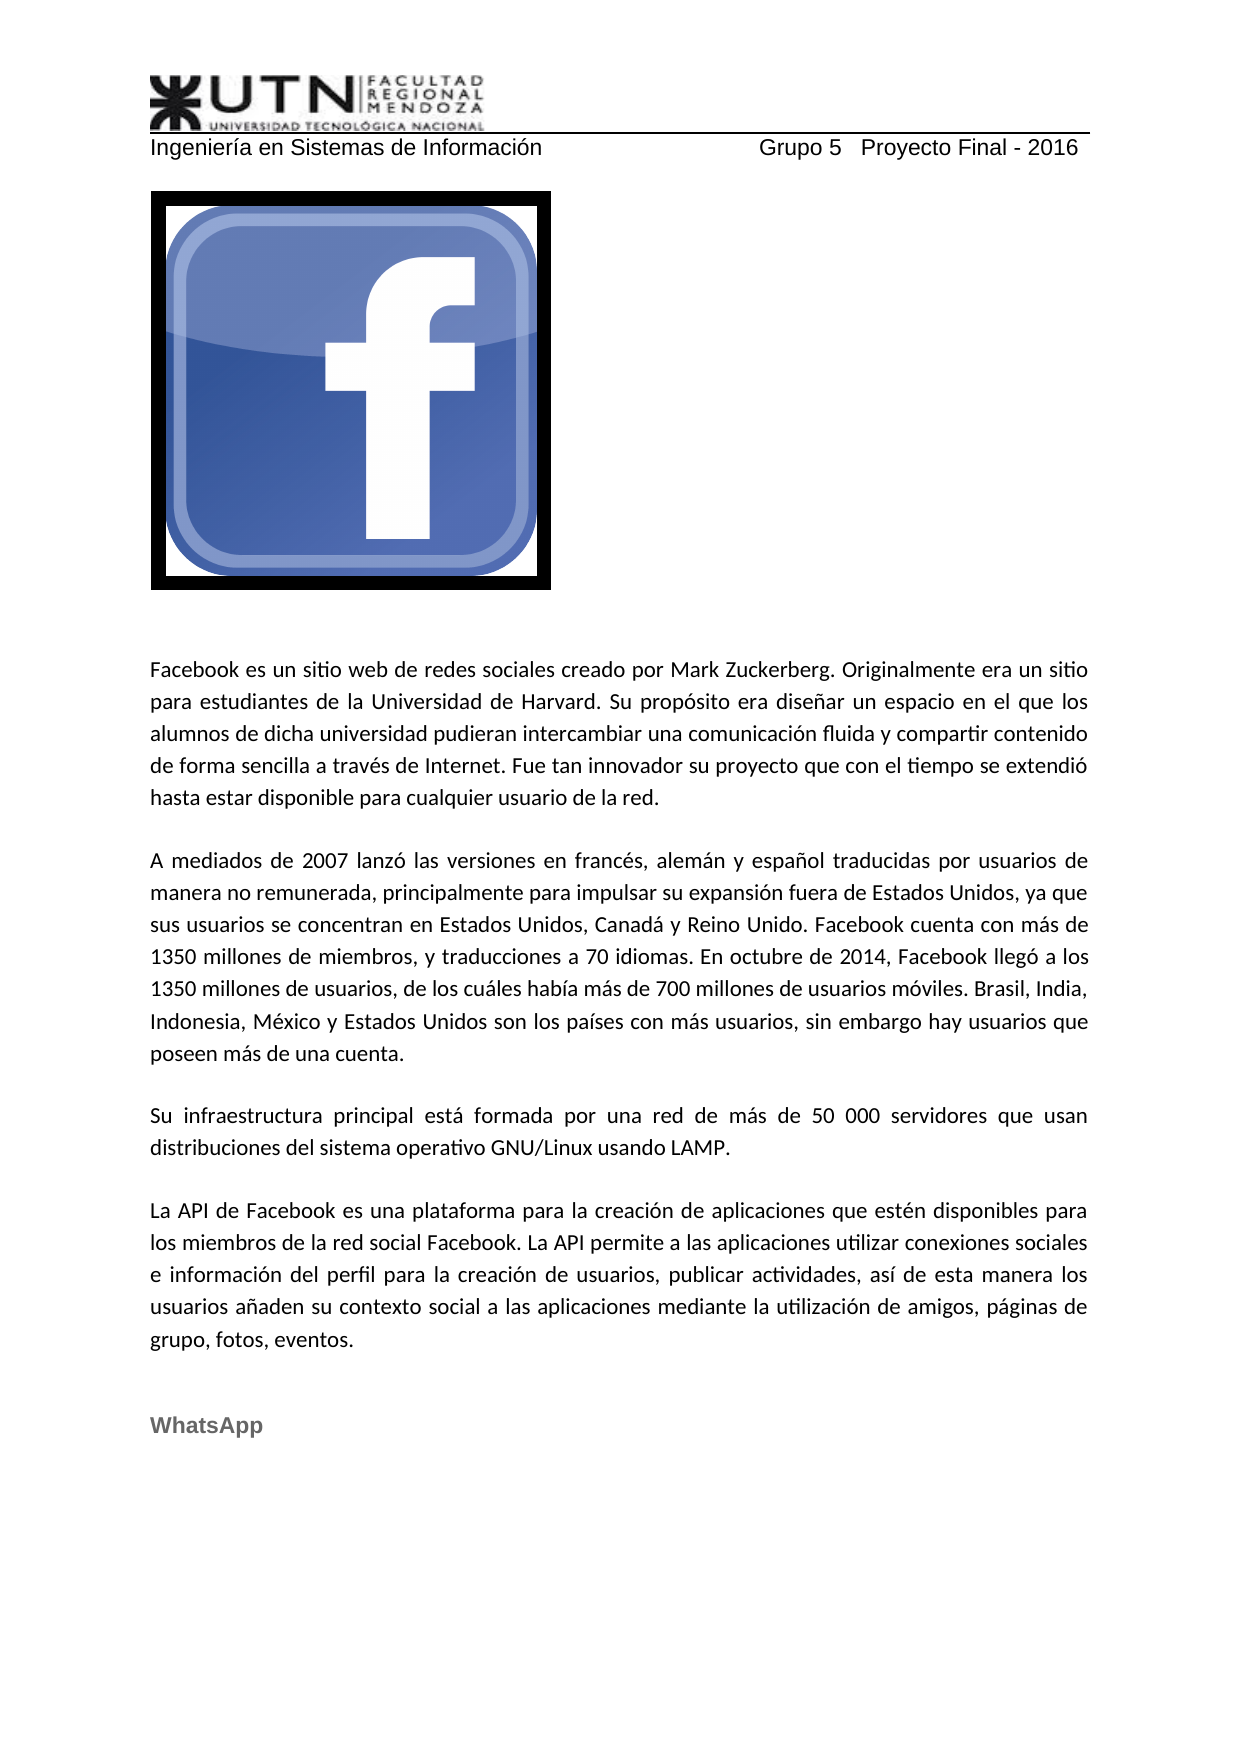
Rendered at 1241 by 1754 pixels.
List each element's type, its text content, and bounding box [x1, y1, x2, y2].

text Su infraestructura principal está formada por una red de más de 50 000 servidores que usan distribuciones del sistema operativo GNU/Linux usando LAMP. [150, 1101, 1090, 1162]
text La API de Facebook es una plataforma para la creación de aplicaciones que estén disponibles para los miembros de la red social Facebook. La API permite a las aplicaciones utilizar conexiones sociales e información del perfil para la creación de usuarios, publicar actividades, así de esta manera los usuarios añaden su contexto social a las aplicaciones mediante la utilización de amigos, páginas de grupo, fotos, eventos. [150, 1196, 1090, 1353]
subtitle WhatsApp [150, 1412, 1090, 1438]
picture [150, 75, 485, 131]
text A mediados de 2007 lanzó las versiones en francés, alemán y español traducidas por usuarios de manera no remunerada, principalmente para impulsar su expansión fuera de Estados Unidos, ya que sus usuarios se concentran en Estados Unidos, Canadá y Reino Unido. Facebook cuenta con más de 1350 millones de miembros, y traducciones a 70 idiomas. En octubre de 2014, Facebook llegó a los 1350 millones de usuarios, de los cuáles había más de 700 millones de usuarios móviles. Brasil, India, Indonesia, México y Estados Unidos son los países con más usuarios, sin embargo hay usuarios que poseen más de una cuenta. [150, 846, 1090, 1067]
picture [166, 206, 537, 576]
text Facebook es un sitio web de redes sociales creado por Mark Zuckerberg. Originalmente era un sitio para estudiantes de la Universidad de Harvard. Su propósito era diseñar un espacio en el que los alumnos de dicha universidad pudieran intercambiar una comunicación fluida y compartir contenido de forma sencilla a través de Internet. Fue tan innovador su proyecto que con el tiempo se extendió hasta estar disponible para cualquier usuario de la red. [150, 655, 1090, 811]
